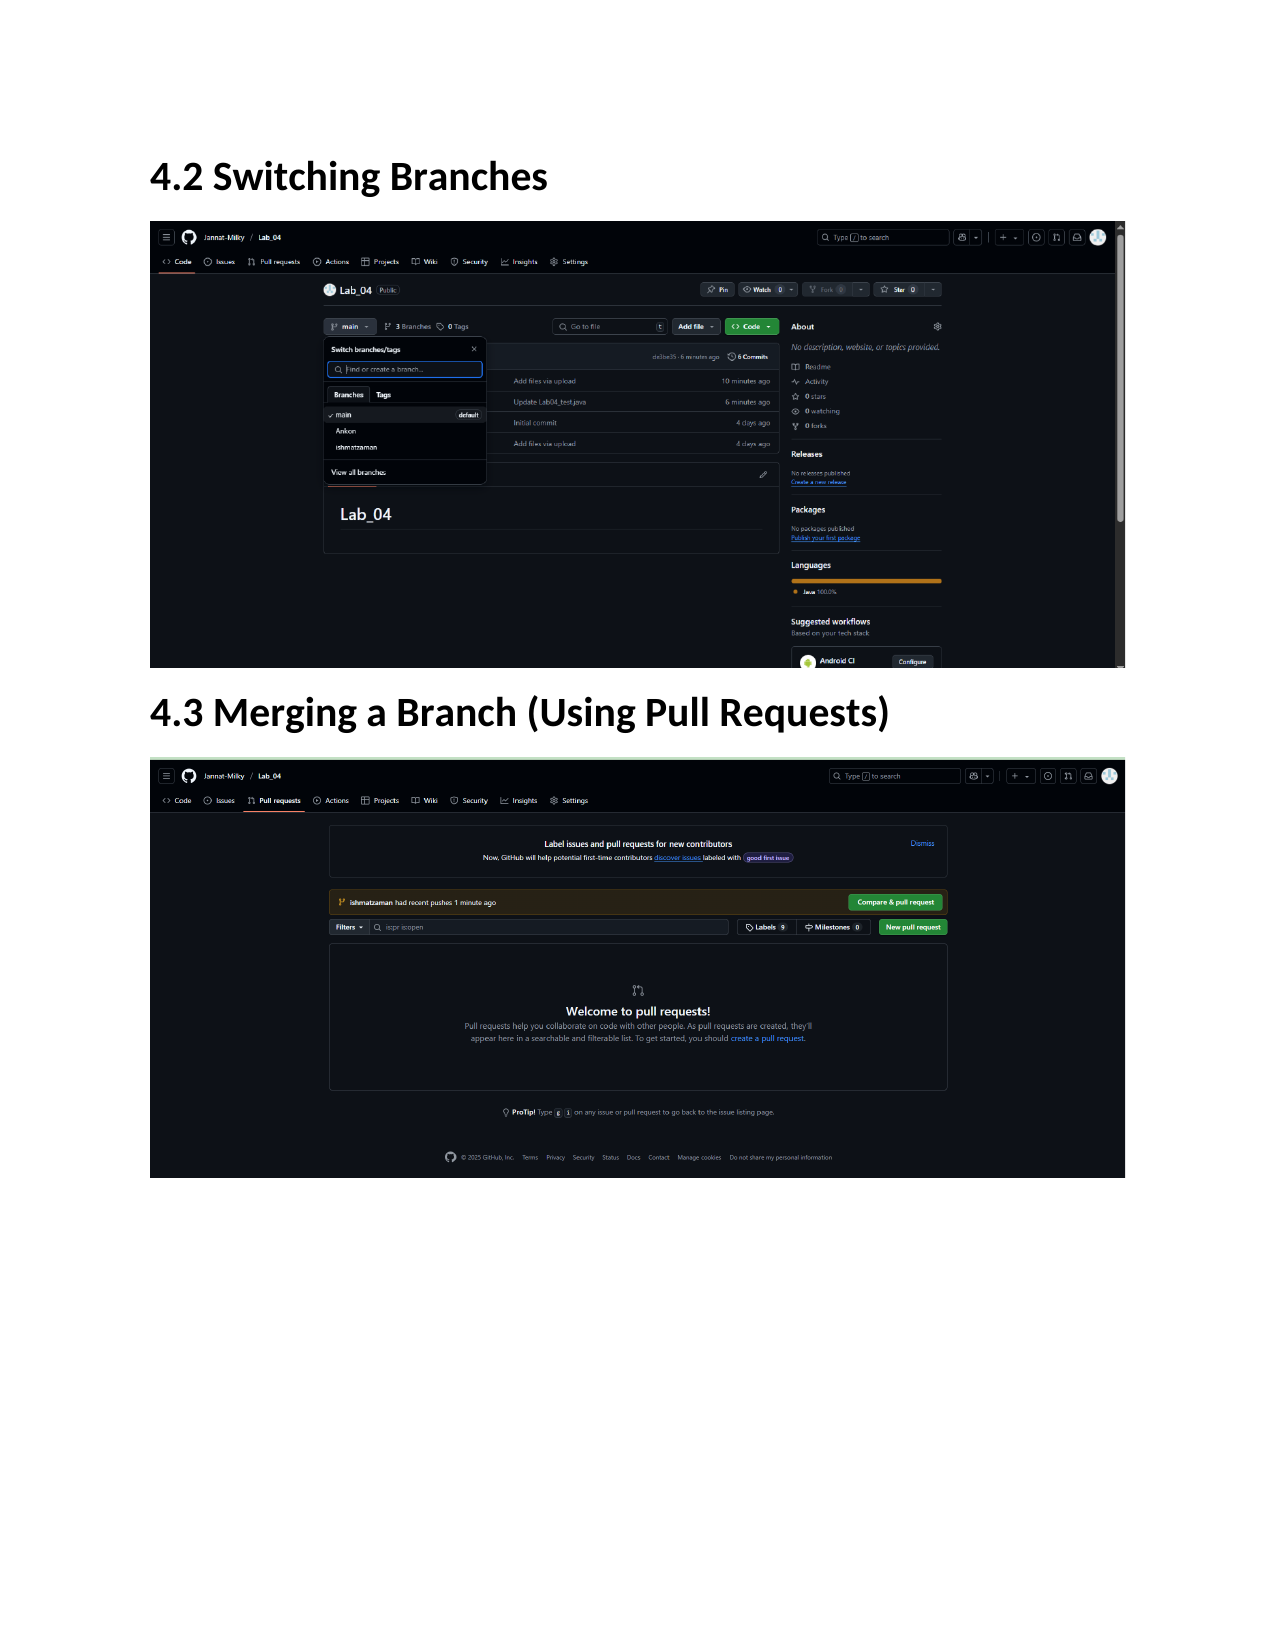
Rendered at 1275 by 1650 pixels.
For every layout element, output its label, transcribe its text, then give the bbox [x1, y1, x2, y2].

text 4.3 Merging a Branch (Using Pull Requests) [150, 686, 1125, 737]
picture [150, 221, 1125, 668]
text 4.2 Switching Branches [150, 150, 1125, 201]
picture [150, 757, 1125, 1178]
